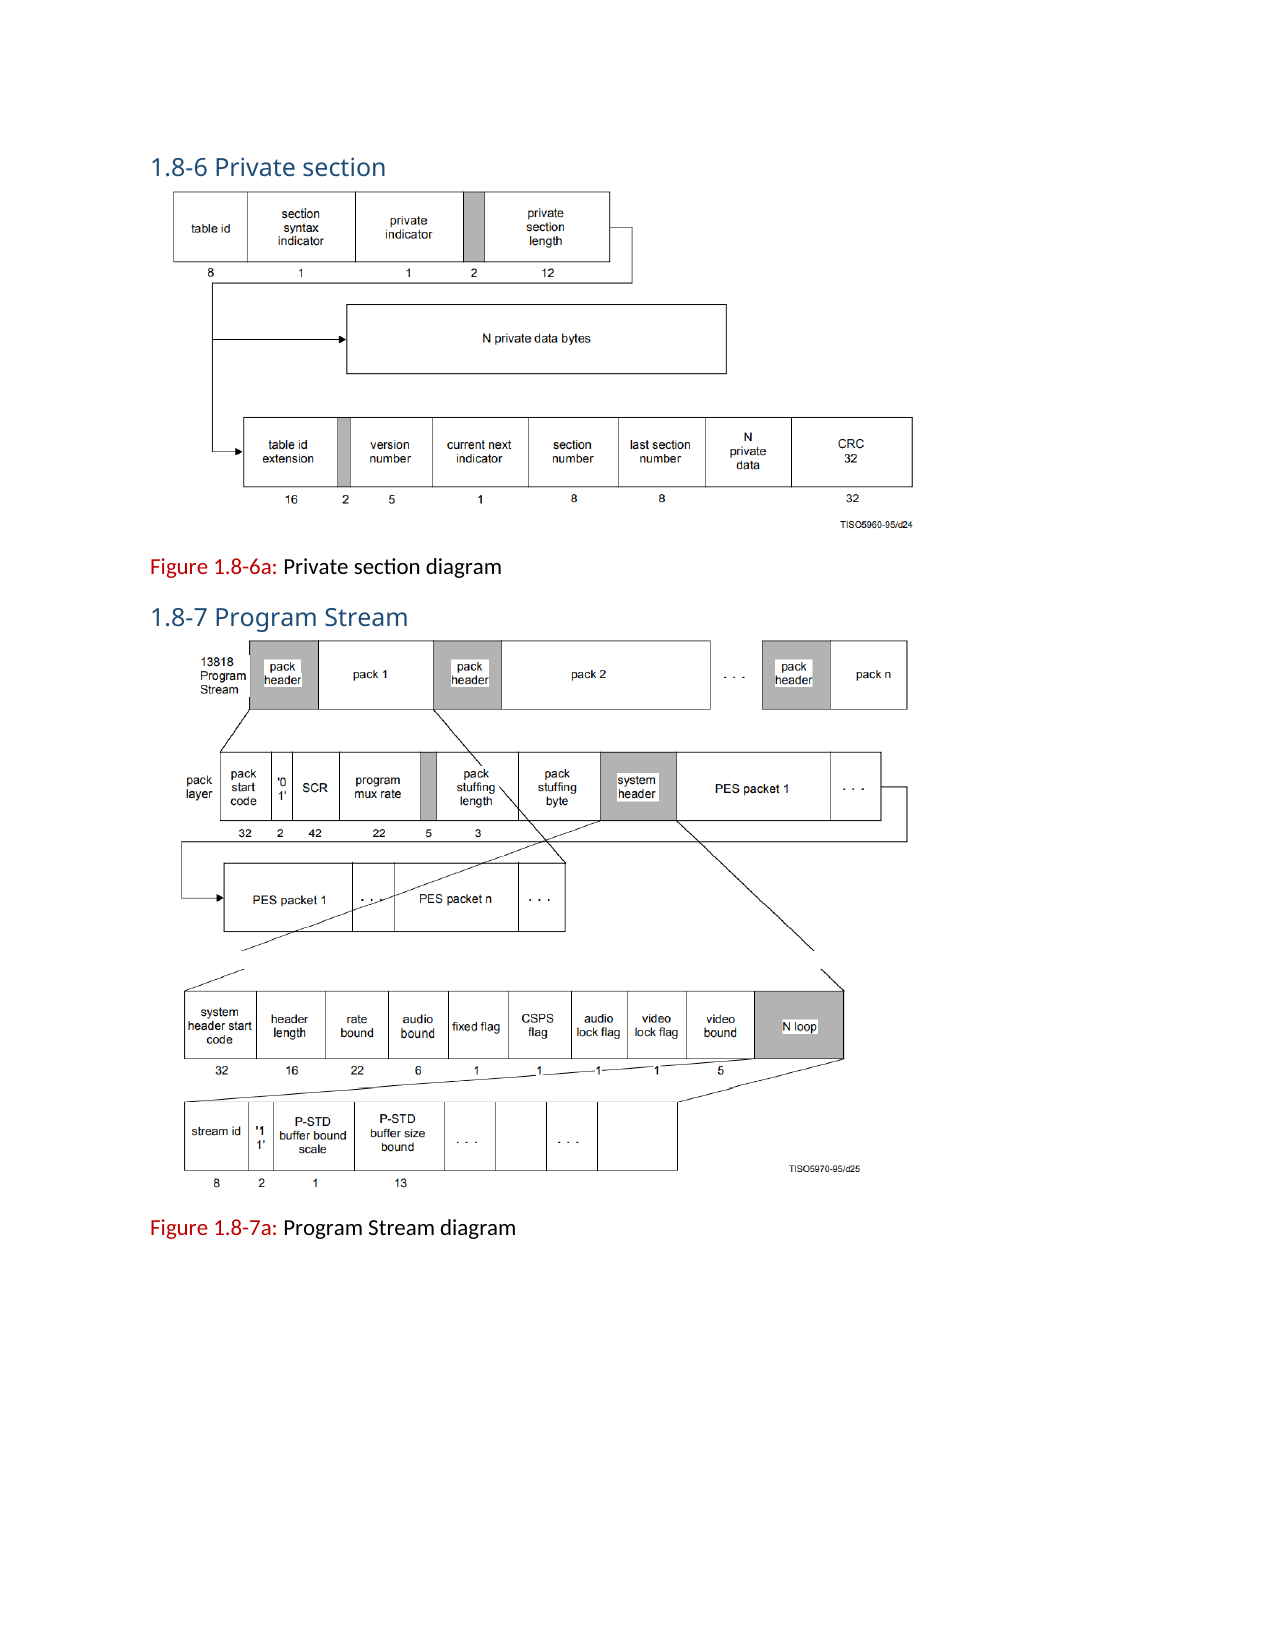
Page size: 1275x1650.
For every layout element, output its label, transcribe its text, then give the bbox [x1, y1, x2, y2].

subtitle 1.8-6 Private section [150, 150, 1125, 184]
subtitle 1.8-7 Program Stream [150, 599, 1125, 633]
text Figure 1.8-7a: Program Stream diagram [150, 1213, 1125, 1241]
text Figure 1.8-6a: Private section diagram [150, 552, 1125, 581]
